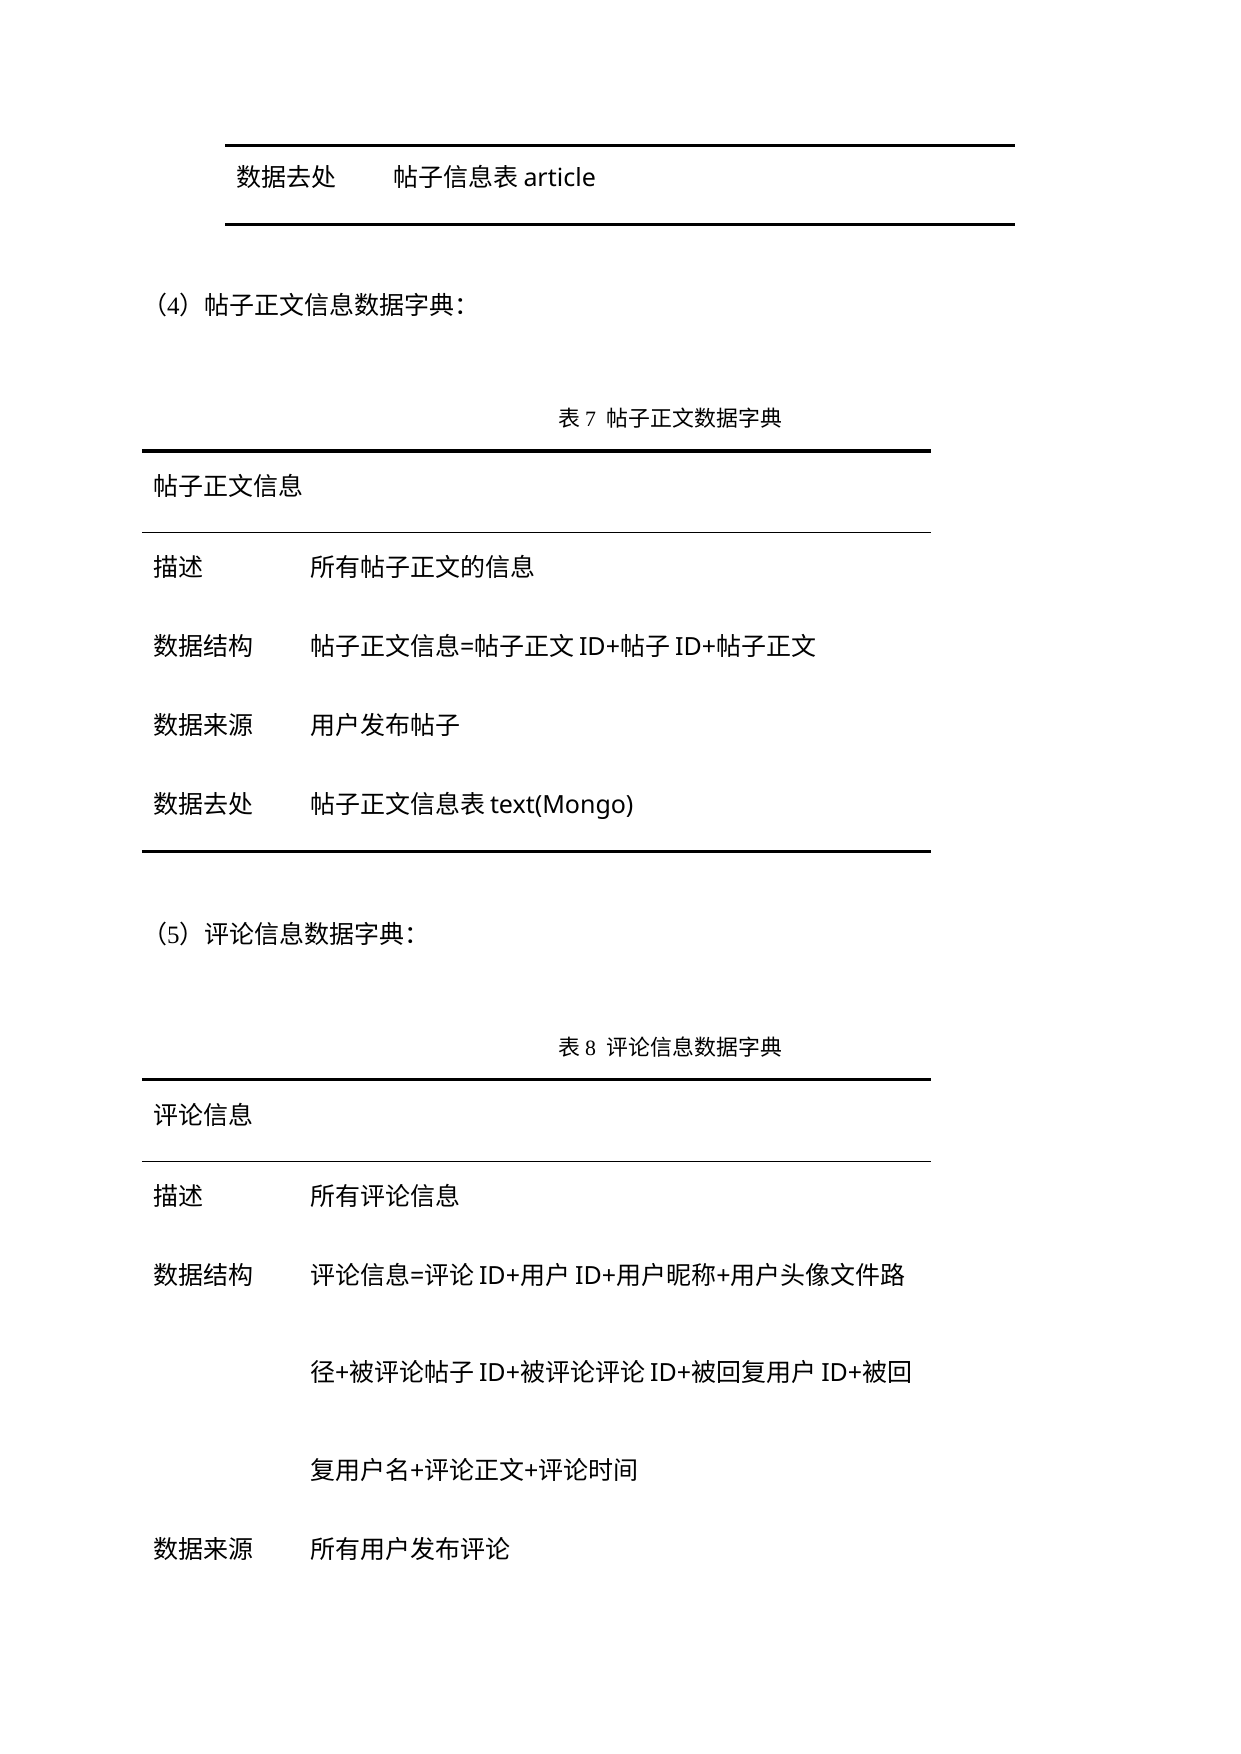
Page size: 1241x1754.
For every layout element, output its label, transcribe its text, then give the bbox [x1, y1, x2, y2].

text 表8 评论信息数据字典 [242, 1030, 1098, 1062]
table_cell 描述 [142, 1162, 298, 1241]
table_cell 帖子正文信息表text(Mongo) [299, 771, 931, 850]
text （5）评论信息数据字典： [142, 900, 1098, 965]
text （4）帖子正文信息数据字典： [142, 271, 1098, 336]
table_cell 评论信息=评论ID+用户ID+用户昵称+用户头像文件路径+被评论帖子ID+被评论评论ID+被回复用户ID+被回复用户名+评论正文+评论时间 [299, 1241, 931, 1515]
table_cell 帖子正文信息=帖子正文ID+帖子ID+帖子正文 [299, 612, 931, 691]
table_header 评论信息 [142, 1081, 931, 1161]
table_cell 帖子信息表article [382, 147, 1015, 223]
table_cell 描述 [142, 533, 298, 612]
table_cell 用户发布帖子 [299, 691, 931, 771]
table_cell 所有帖子正文的信息 [299, 533, 931, 612]
table_cell 数据结构 [142, 1241, 298, 1515]
table_cell 所有评论信息 [299, 1162, 931, 1241]
table_cell 数据来源 [142, 691, 298, 771]
table_cell 数据来源 [142, 1515, 298, 1594]
table_cell 数据去处 [142, 771, 298, 850]
table_cell 数据去处 [225, 147, 382, 223]
text 表7 帖子正文数据字典 [242, 401, 1098, 433]
table_cell 所有用户发布评论 [299, 1515, 931, 1594]
table_header 帖子正文信息 [142, 453, 931, 532]
table_cell 数据结构 [142, 612, 298, 691]
